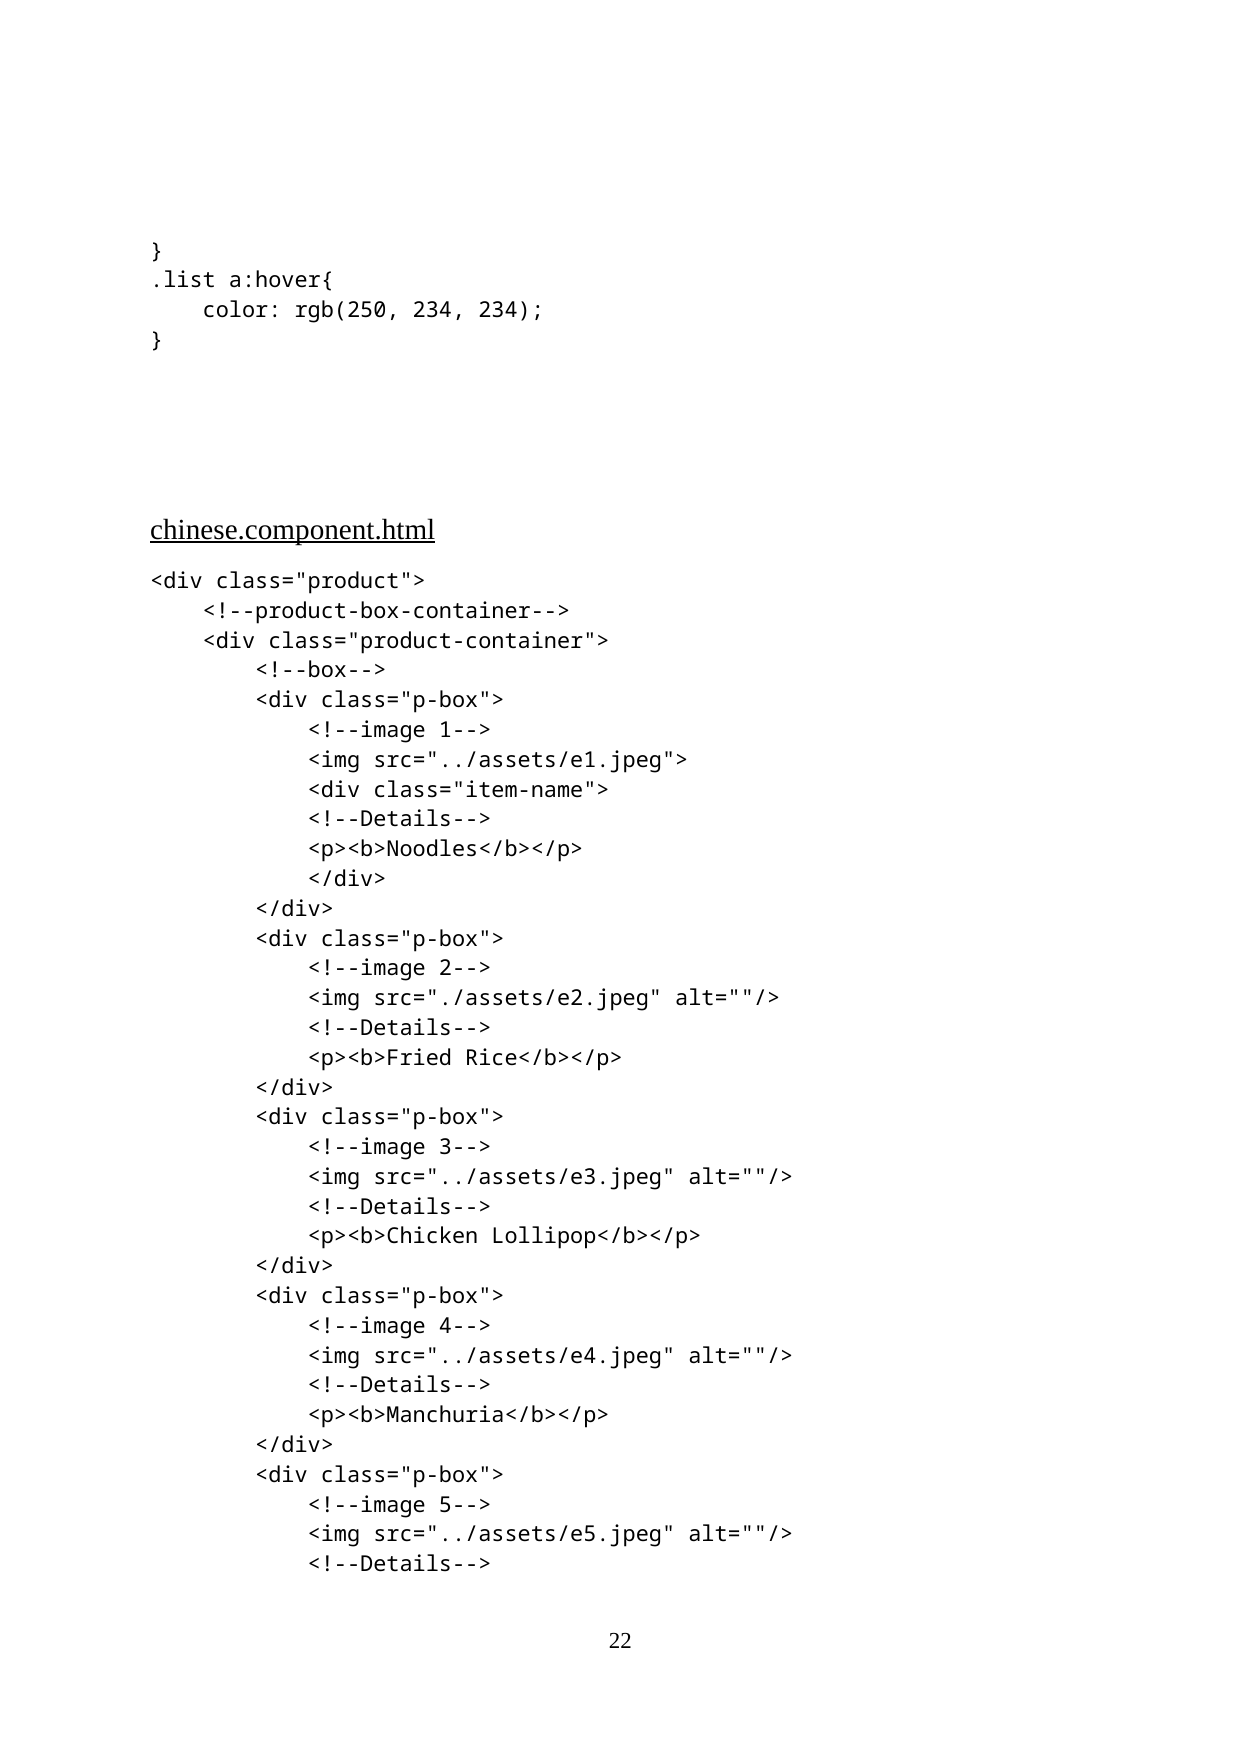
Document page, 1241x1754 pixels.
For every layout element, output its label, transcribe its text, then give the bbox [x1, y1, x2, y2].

text .list a:hover{ [150, 264, 1090, 294]
text <img src="../assets/e4.jpeg" alt=""/> [150, 1339, 1090, 1369]
text </div> [150, 863, 1090, 893]
text } [150, 234, 1090, 264]
text <div class="p-box"> [150, 1101, 1090, 1131]
text <!--Details--> [150, 1548, 1090, 1578]
text <div class="p-box"> [150, 684, 1090, 714]
text <p><b>Manchuria</b></p> [150, 1399, 1090, 1429]
text <img src="./assets/e2.jpeg" alt=""/> [150, 982, 1090, 1012]
text <!--Details--> [150, 803, 1090, 833]
text </div> [150, 893, 1090, 922]
text <!--image 3--> [150, 1131, 1090, 1161]
text <p><b>Chicken Lollipop</b></p> [150, 1220, 1090, 1250]
text </div> [150, 1429, 1090, 1459]
text <div class="p-box"> [150, 1459, 1090, 1488]
text chinese.component.html [150, 512, 1090, 546]
text </div> [150, 1250, 1090, 1280]
text <!--Details--> [150, 1369, 1090, 1399]
text <div class="p-box"> [150, 922, 1090, 952]
text <img src="../assets/e5.jpeg" alt=""/> [150, 1518, 1090, 1548]
text <!--image 2--> [150, 952, 1090, 982]
text } [150, 324, 1090, 354]
text <!--box--> [150, 654, 1090, 684]
text <!--product-box-container--> [150, 595, 1090, 624]
text <!--Details--> [150, 1191, 1090, 1220]
text <!--Details--> [150, 1012, 1090, 1042]
text <!--image 4--> [150, 1310, 1090, 1339]
text <img src="../assets/e1.jpeg"> [150, 744, 1090, 773]
text <div class="item-name"> [150, 773, 1090, 803]
text <!--image 1--> [150, 714, 1090, 744]
text <div class="p-box"> [150, 1280, 1090, 1310]
text color: rgb(250, 234, 234); [150, 294, 1090, 324]
text <p><b>Noodles</b></p> [150, 833, 1090, 863]
text <p><b>Fried Rice</b></p> [150, 1042, 1090, 1071]
text <div class="product-container"> [150, 624, 1090, 654]
text </div> [150, 1071, 1090, 1101]
text <div class="product"> [150, 565, 1090, 595]
text <img src="../assets/e3.jpeg" alt=""/> [150, 1161, 1090, 1191]
text <!--image 5--> [150, 1488, 1090, 1518]
